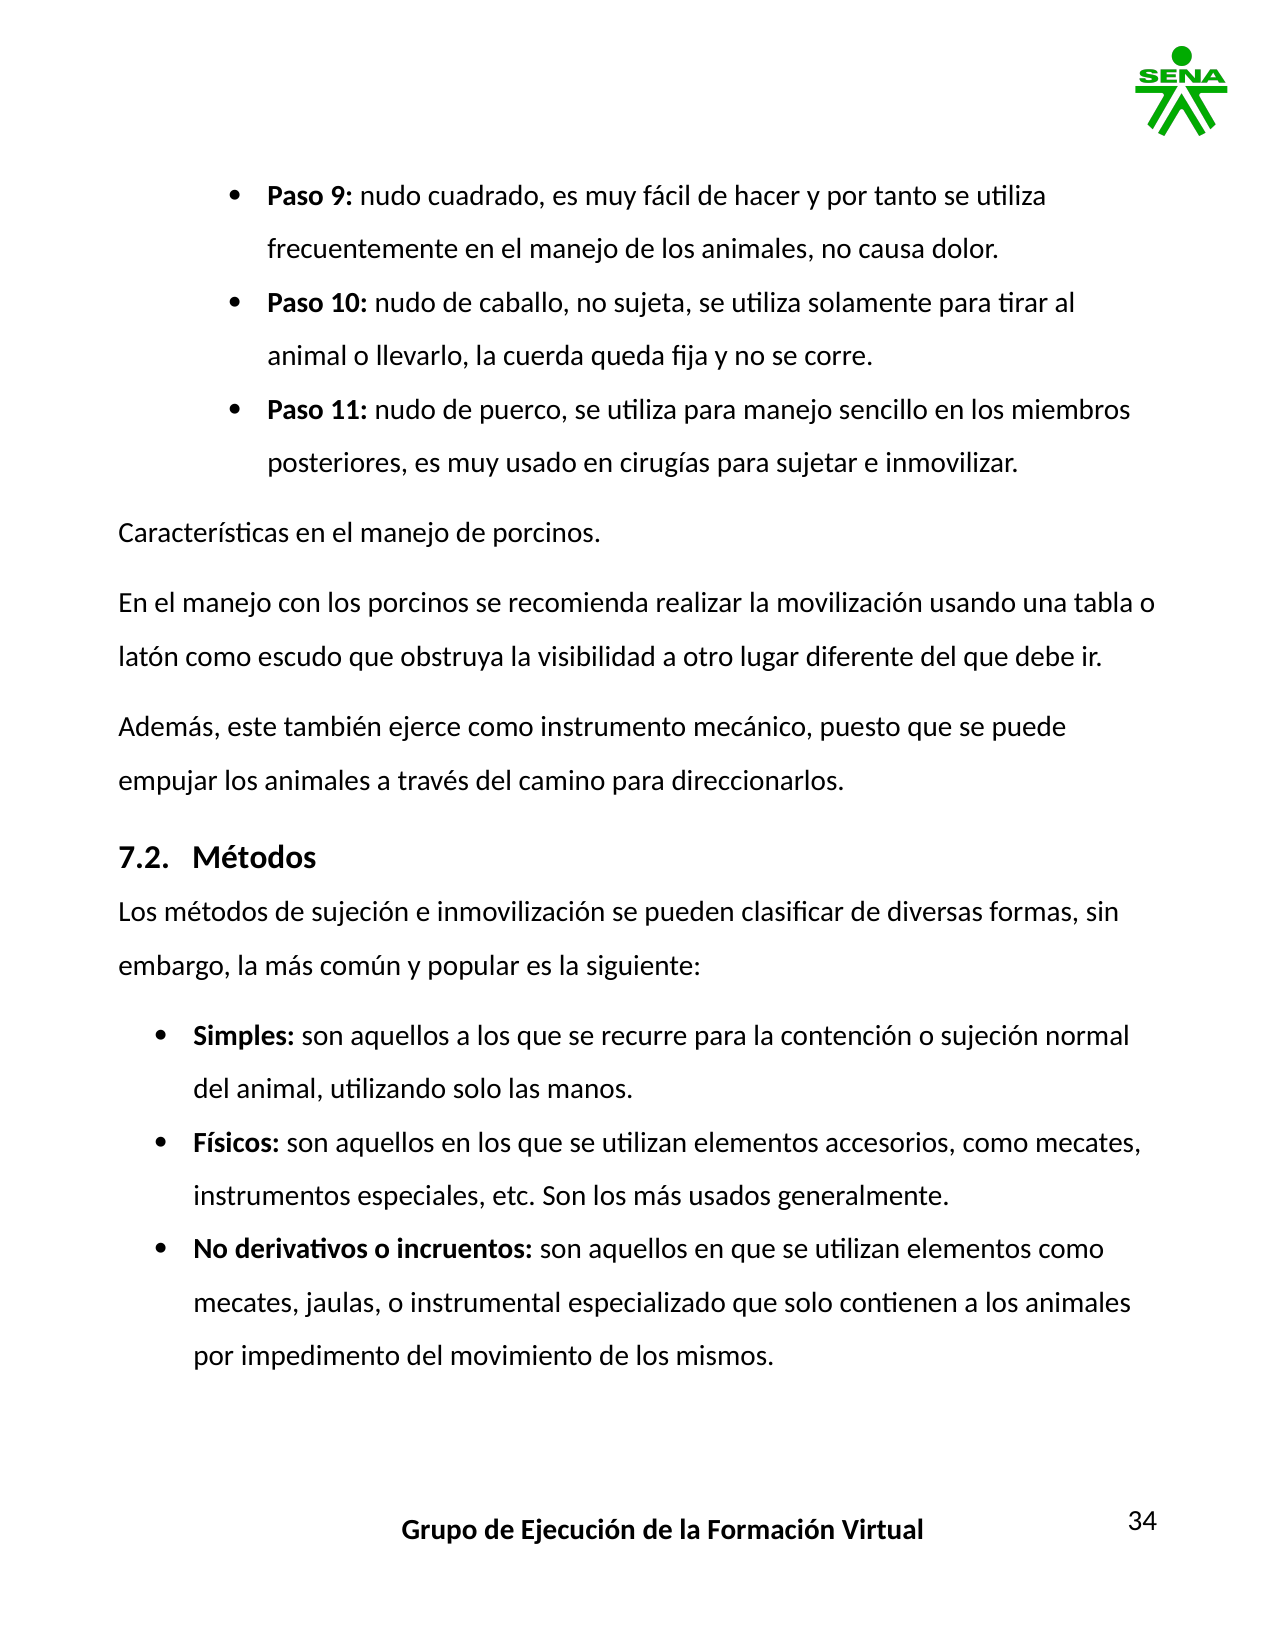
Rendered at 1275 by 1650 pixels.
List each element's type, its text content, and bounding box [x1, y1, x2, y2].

text En el manejo con los porcinos se recomienda realizar la movilización usando una tabla o latón como escudo que obstruya la visibilidad a otro lugar diferente del que debe ir. [118, 584, 1157, 674]
text Además, este también ejerce como instrumento mecánico, puesto que se puede empujar los animales a través del camino para direccionarlos. [118, 708, 1157, 797]
text Los métodos de sujeción e inmovilización se pueden clasificar de diversas formas, sin embargo, la más común y popular es la siguiente: [118, 893, 1157, 982]
text Características en el manejo de porcinos. [118, 514, 1157, 550]
list Simples: son aquellos a los que se recurre para la contención o sujeción normal del animal, utilizando solo las manos. [156, 1017, 1157, 1106]
picture [1135, 46, 1228, 136]
list No derivativos o incruentos: son aquellos en que se utilizan elementos como mecates, jaulas, o instrumental especializado que solo contienen a los animales por impedimento del movimiento de los mismos. [156, 1231, 1157, 1373]
list Físicos: son aquellos en los que se utilizan elementos accesorios, como mecates, instrumentos especiales, etc. Son los más usados generalmente. [156, 1124, 1157, 1213]
list Paso 9: nudo cuadrado, es muy fácil de hacer y por tanto se utiliza frecuentemente en el manejo de los animales, no causa dolor. [229, 177, 1157, 266]
list Paso 11: nudo de puerco, se utiliza para manejo sencillo en los miembros posteriores, es muy usado en cirugías para sujetar e inmovilizar. [229, 391, 1157, 480]
list Paso 10: nudo de caballo, no sujeta, se utiliza solamente para tirar al animal o llevarlo, la cuerda queda fija y no se corre. [229, 284, 1157, 373]
subtitle Métodos [118, 836, 1157, 877]
